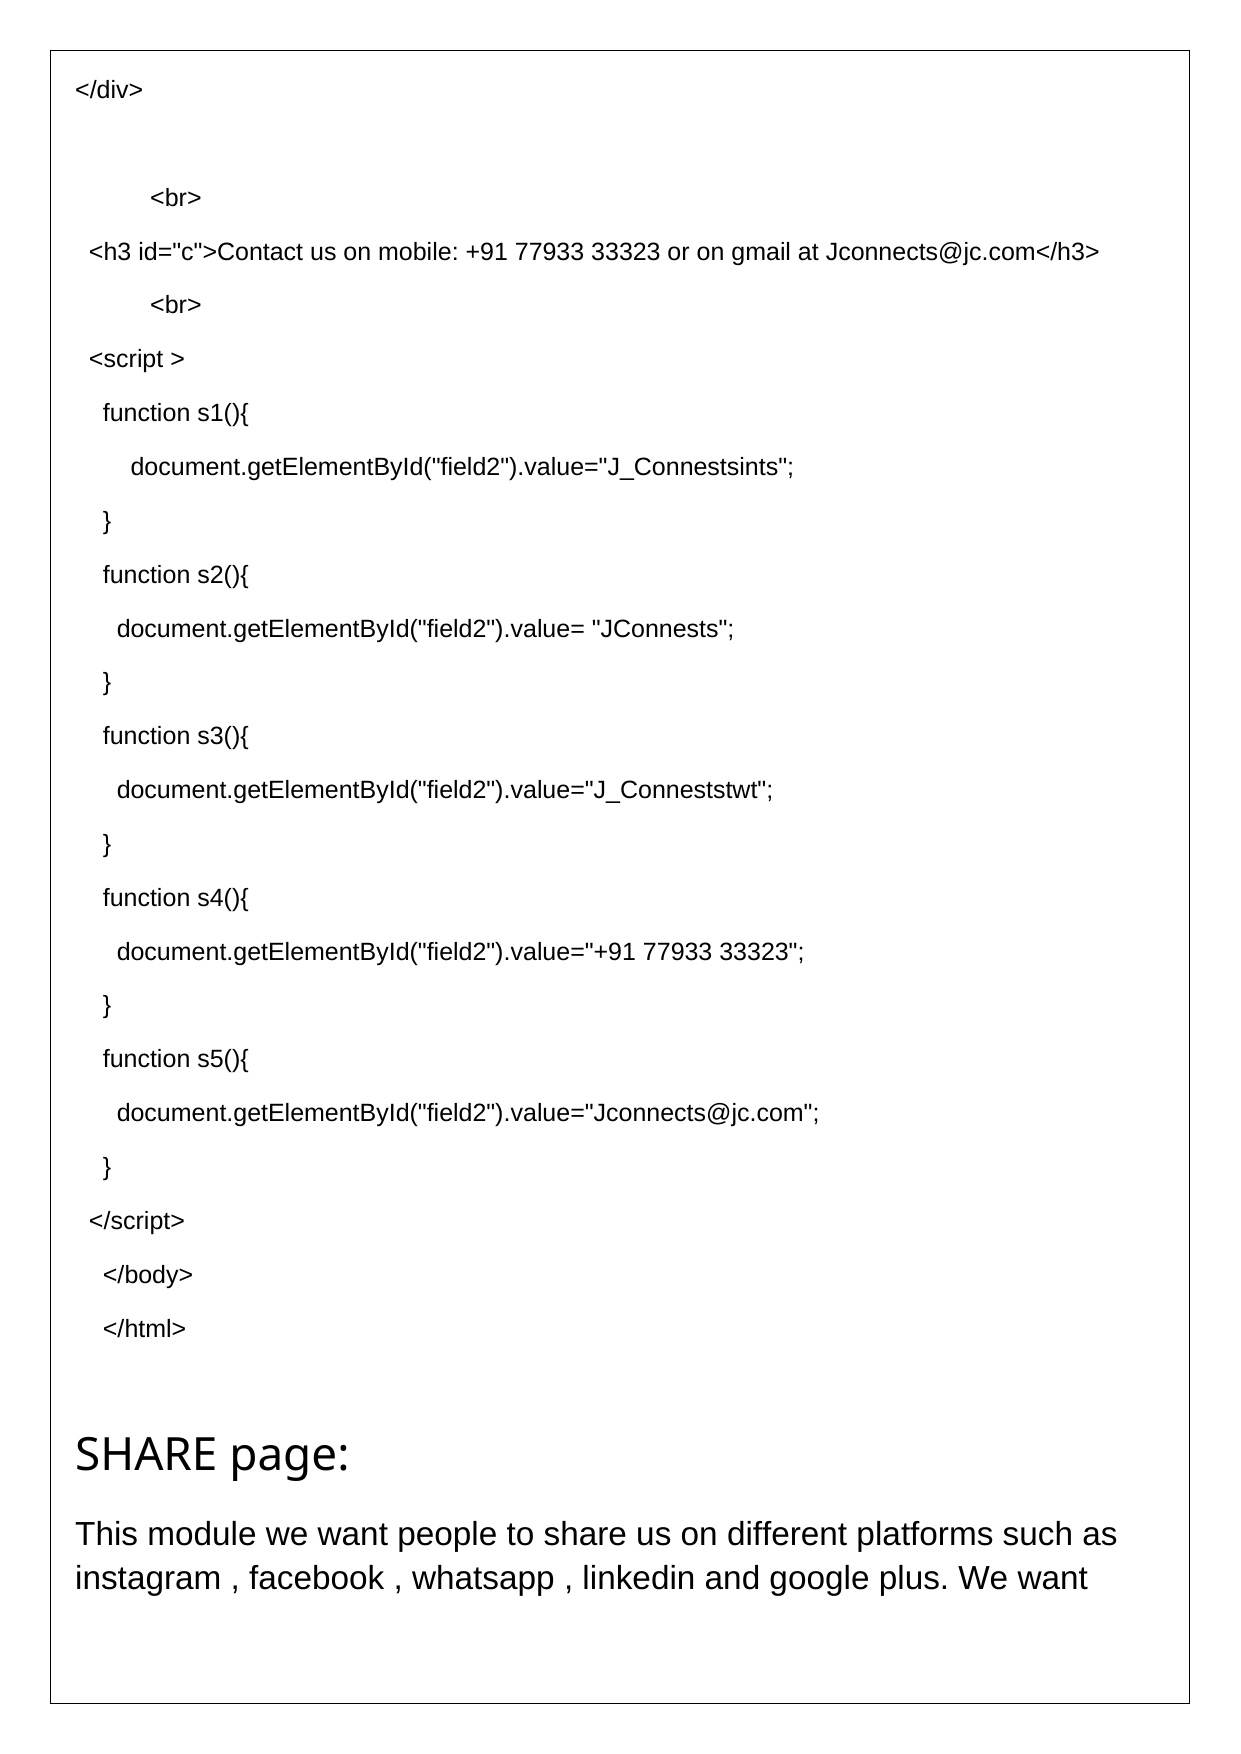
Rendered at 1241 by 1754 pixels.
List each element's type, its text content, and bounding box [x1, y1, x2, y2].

text SHARE page: [75, 1421, 1165, 1484]
text document.getElementById("field2").value="J_Conneststwt"; [75, 775, 1165, 804]
text } [75, 1152, 1165, 1181]
text document.getElementById("field2").value="+91 77933 33323"; [75, 937, 1165, 965]
text } [75, 991, 1165, 1019]
text } [75, 506, 1165, 534]
text document.getElementById("field2").value="Jconnects@jc.com"; [75, 1098, 1165, 1127]
text function s3(){ [75, 721, 1165, 750]
text <br> [75, 183, 1165, 211]
text document.getElementById("field2").value= "JConnests"; [75, 613, 1165, 642]
text function s5(){ [75, 1044, 1165, 1073]
text </div> [75, 75, 1165, 104]
text </script> [75, 1206, 1165, 1235]
text </body> [75, 1260, 1165, 1288]
text function s2(){ [75, 560, 1165, 588]
text function s4(){ [75, 883, 1165, 912]
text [75, 1514, 1165, 1596]
text <script > [75, 344, 1165, 373]
text </html> [75, 1314, 1165, 1342]
text <h3 id="c">Contact us on mobile: +91 77933 33323 or on gmail at Jconnects@jc.com</h3> [75, 237, 1165, 265]
text function s1(){ [75, 398, 1165, 427]
text document.getElementById("field2").value="J_Connestsints"; [75, 452, 1165, 481]
text } [75, 829, 1165, 858]
text } [75, 667, 1165, 696]
text <br> [75, 290, 1165, 319]
